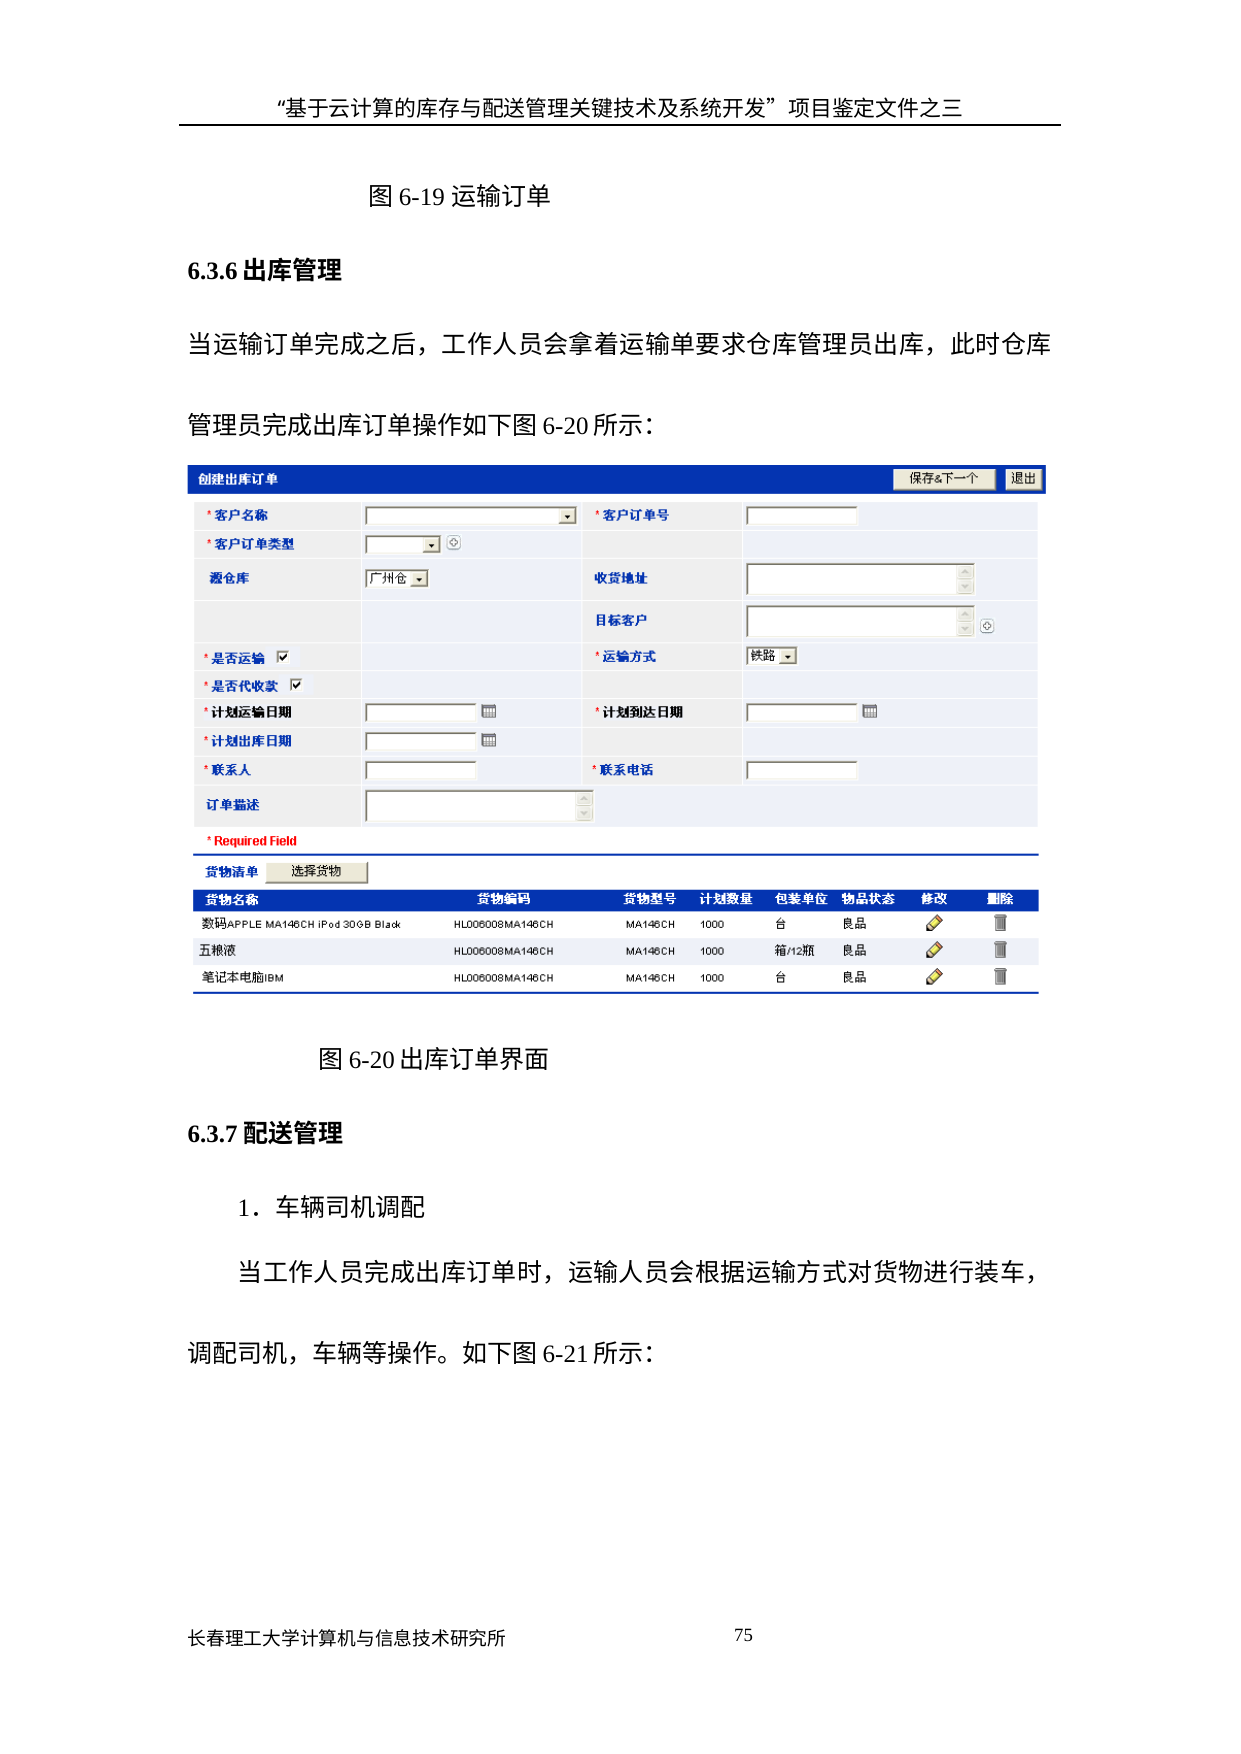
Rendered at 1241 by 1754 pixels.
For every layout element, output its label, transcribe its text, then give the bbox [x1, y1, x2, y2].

subtitle 6.3.7 配送管理 [187, 1099, 1053, 1164]
text 图6-20出库订单界面 [187, 1025, 1053, 1090]
text 1．车辆司机调配 [187, 1173, 1053, 1238]
text 当工作人员完成出库订单时，运输人员会根据运输方式对货物进行装车，调配司机，车辆等操作。如下图6-21所示： [187, 1238, 1053, 1384]
text 图6-19 运输订单 [187, 162, 1053, 227]
subtitle 6.3.6出库管理 [187, 236, 1053, 301]
picture [187, 465, 1051, 998]
text 当运输订单完成之后，工作人员会拿着运输单要求仓库管理员出库，此时仓库管理员完成出库订单操作如下图6-20所示： [187, 310, 1053, 456]
